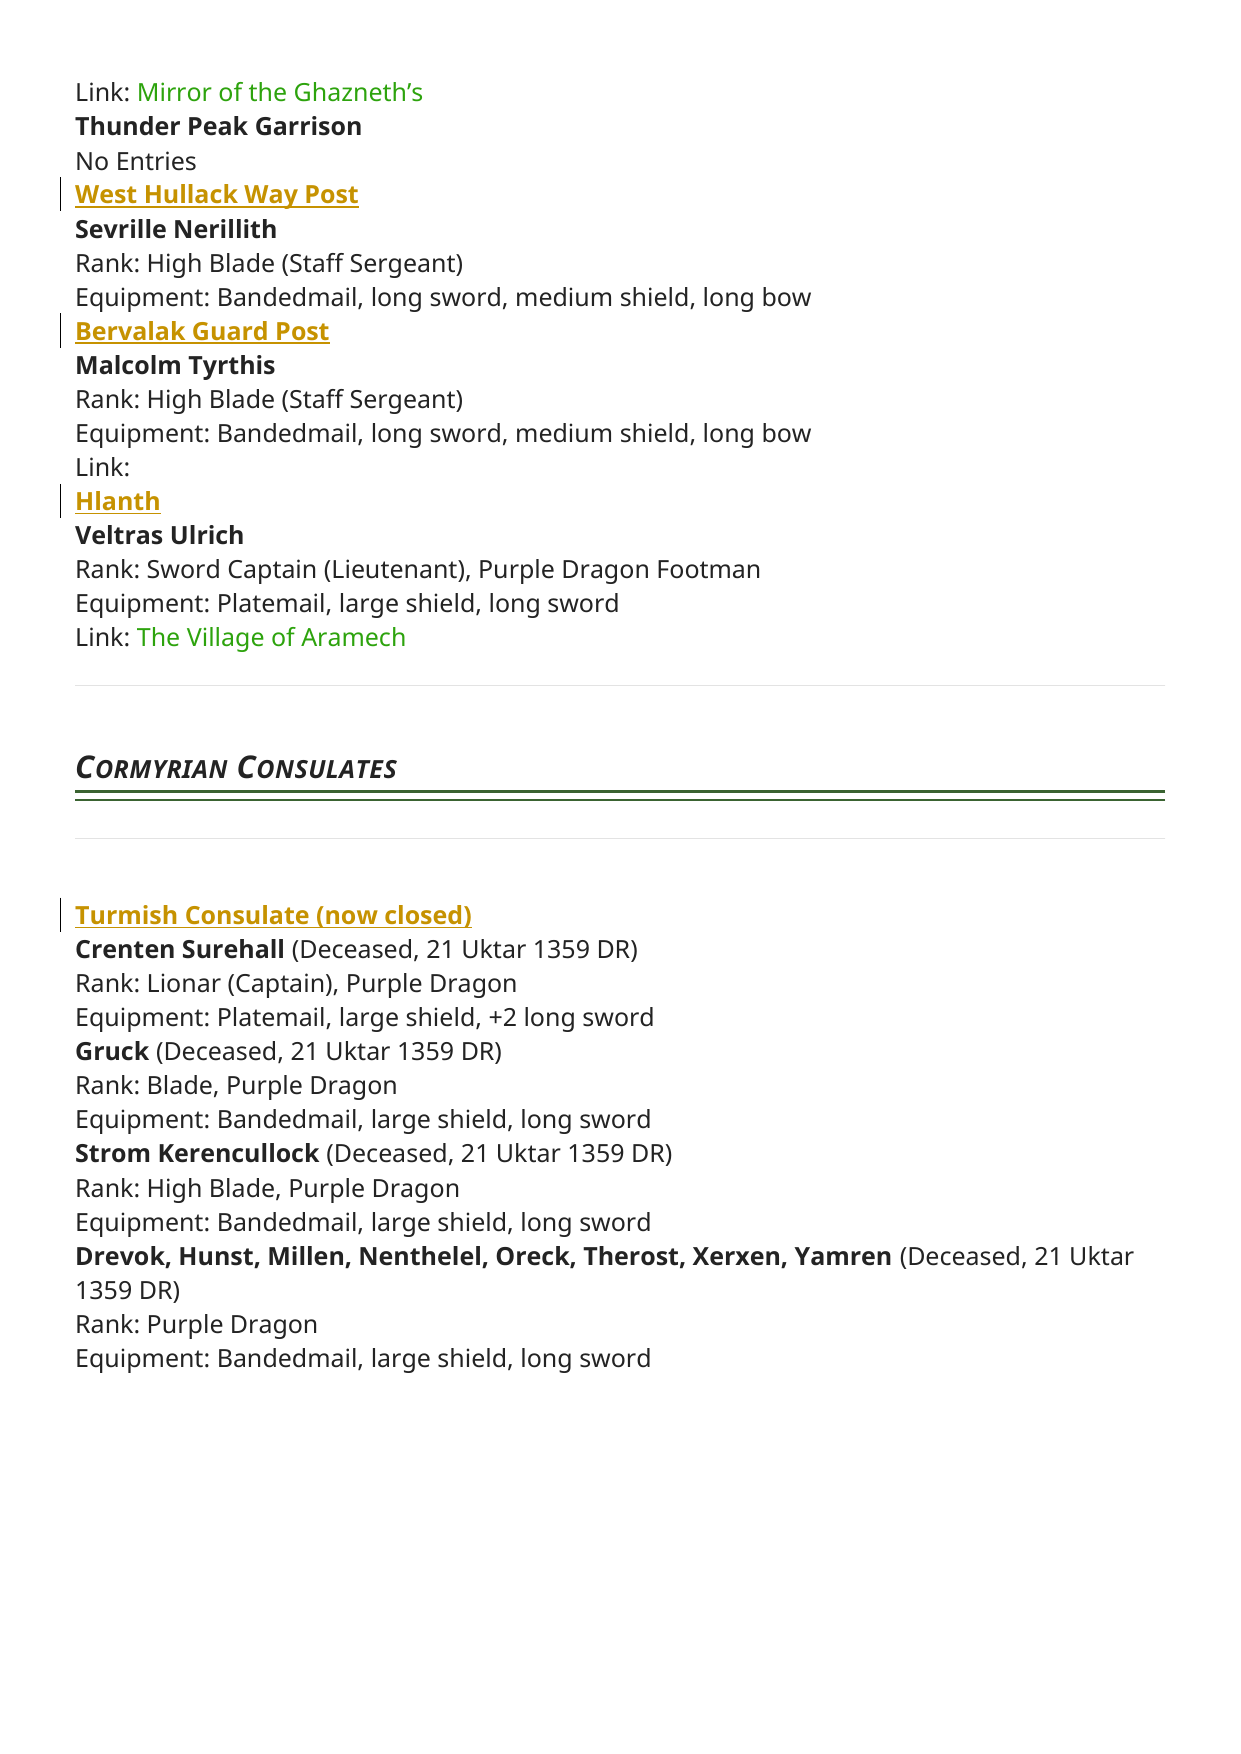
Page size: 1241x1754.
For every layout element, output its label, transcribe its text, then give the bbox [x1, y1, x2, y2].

text Link: Mirror of the Ghazneth’s [75, 75, 1165, 109]
text Veltras Ulrich [75, 518, 1165, 552]
text Drevok, Hunst, Millen, Nenthelel, Oreck, Therost, Xerxen, Yamren (Deceased, 21 Uktar 1359 DR) [75, 1238, 1165, 1306]
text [75, 279, 1165, 313]
text Malcolm Tyrthis [75, 347, 1165, 382]
text Strom Kerencullock (Deceased, 21 Uktar 1359 DR) [75, 1136, 1165, 1170]
text Rank: Sword Captain (Lieutenant), Purple Dragon Footman [75, 552, 1165, 586]
text Crenten Surehall (Deceased, 21 Uktar 1359 DR) [75, 932, 1165, 966]
text Rank: High Blade (Staff Sergeant) [75, 382, 1165, 416]
subtitle Cormyrian Consulates [75, 745, 1165, 790]
text Thunder Peak Garrison [75, 109, 1165, 143]
text Equipment: Bandedmail, large shield, long sword [75, 1102, 1165, 1136]
text No Entries [75, 143, 1165, 177]
text Equipment: Bandedmail, large shield, long sword [75, 1204, 1165, 1238]
text Equipment: Bandedmail, long sword, medium shield, long bow [75, 416, 1165, 450]
text Equipment: Bandedmail, large shield, long sword [75, 1341, 1165, 1374]
text Rank: Purple Dragon [75, 1306, 1165, 1341]
text Equipment: Platemail, large shield, +2 long sword [75, 1000, 1165, 1034]
text Rank: Lionar (Captain), Purple Dragon [75, 966, 1165, 1000]
text Link: The Village of Aramech [75, 620, 1165, 654]
text Gruck (Deceased, 21 Uktar 1359 DR) [75, 1034, 1165, 1068]
text Link: [75, 450, 1165, 484]
text Sevrille Nerillith [75, 211, 1165, 245]
text Rank: High Blade (Staff Sergeant) [75, 245, 1165, 279]
text Equipment: Platemail, large shield, long sword [75, 586, 1165, 620]
text Rank: High Blade, Purple Dragon [75, 1170, 1165, 1204]
text Rank: Blade, Purple Dragon [75, 1068, 1165, 1102]
